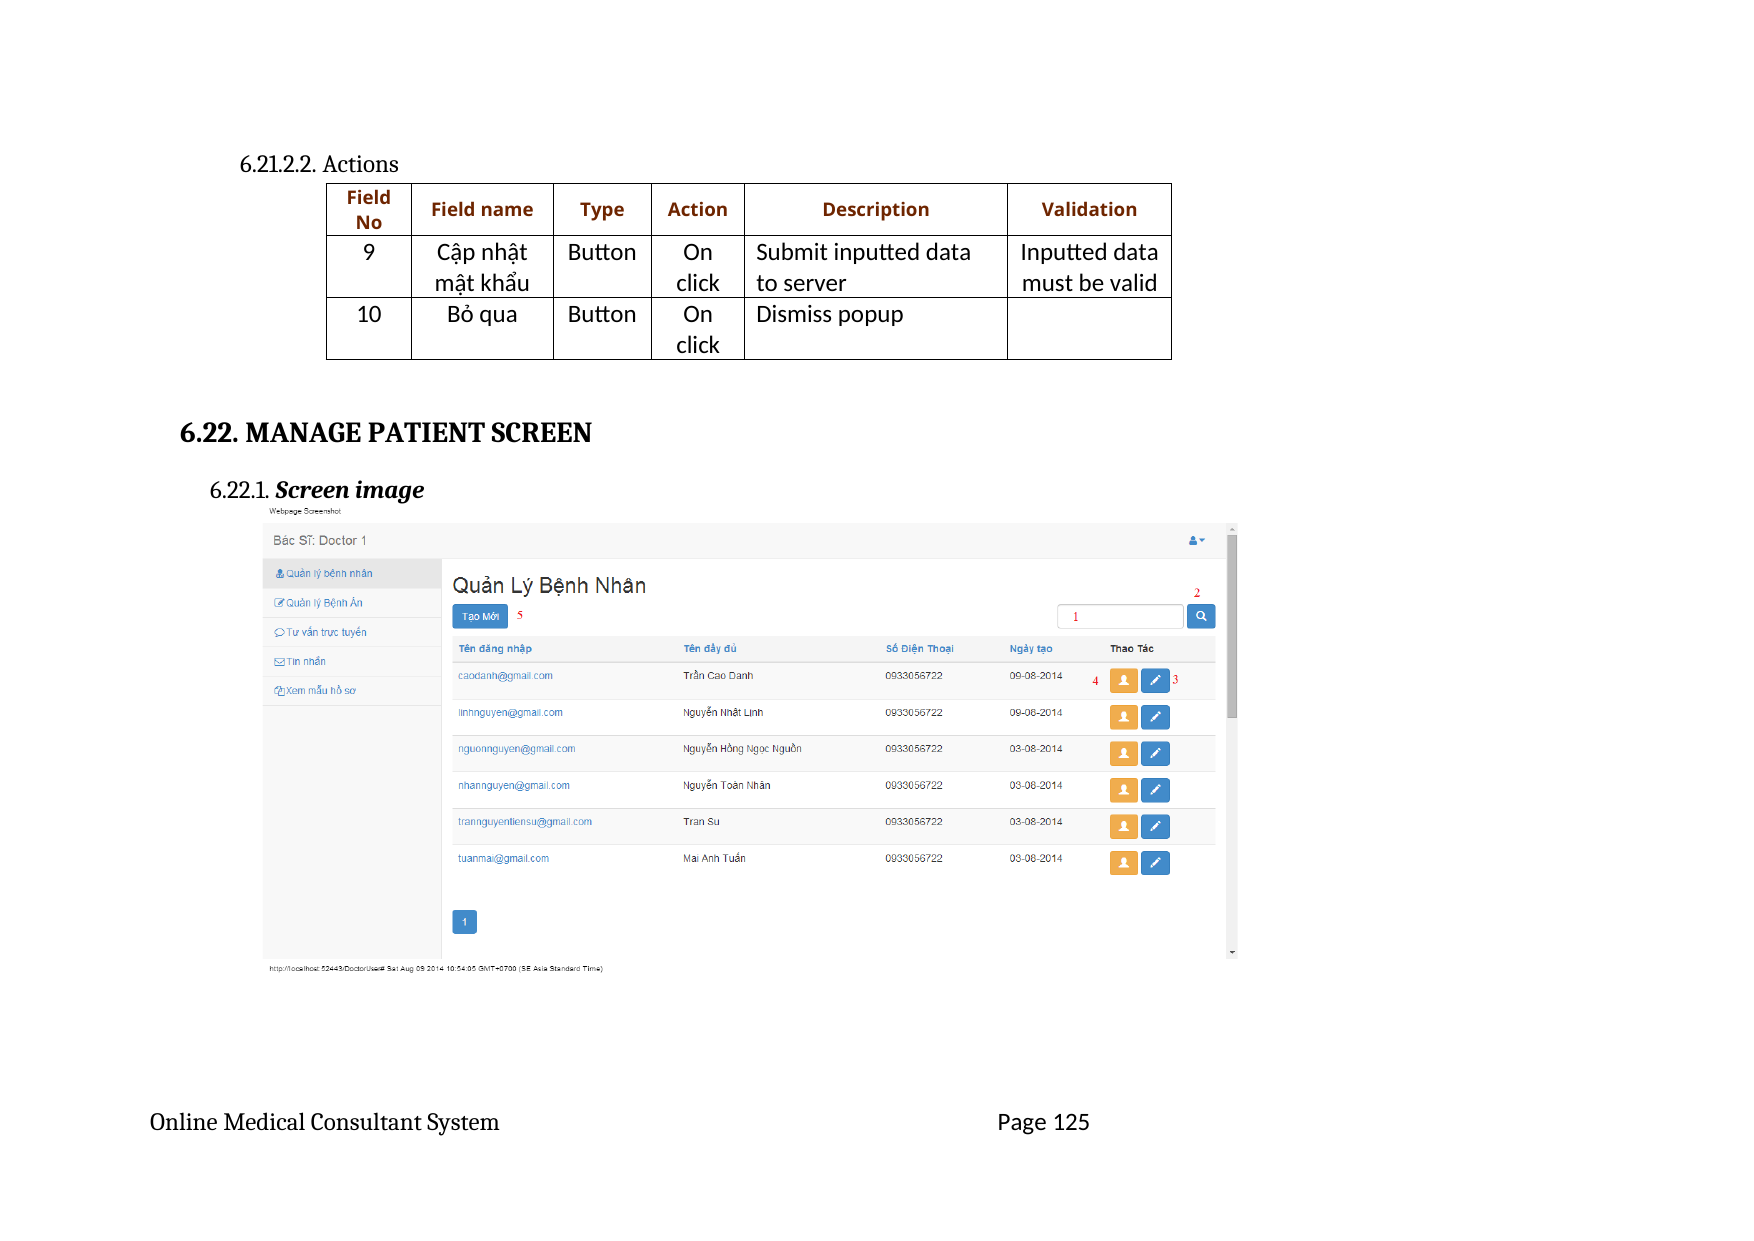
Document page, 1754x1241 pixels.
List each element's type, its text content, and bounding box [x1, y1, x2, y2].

subtitle Actions [225, 150, 1604, 179]
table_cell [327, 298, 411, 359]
picture [262, 508, 1238, 973]
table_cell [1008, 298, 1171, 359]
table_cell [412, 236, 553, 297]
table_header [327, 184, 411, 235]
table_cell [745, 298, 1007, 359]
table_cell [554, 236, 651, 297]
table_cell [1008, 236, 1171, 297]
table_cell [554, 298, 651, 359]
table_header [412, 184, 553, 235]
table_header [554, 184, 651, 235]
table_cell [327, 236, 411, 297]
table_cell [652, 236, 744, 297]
subtitle MANAGE PATIENT SCREEN [180, 416, 1604, 450]
subtitle Screen image [210, 476, 1604, 504]
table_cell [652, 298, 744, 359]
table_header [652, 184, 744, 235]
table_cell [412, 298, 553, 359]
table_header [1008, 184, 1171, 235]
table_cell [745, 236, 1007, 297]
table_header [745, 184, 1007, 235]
